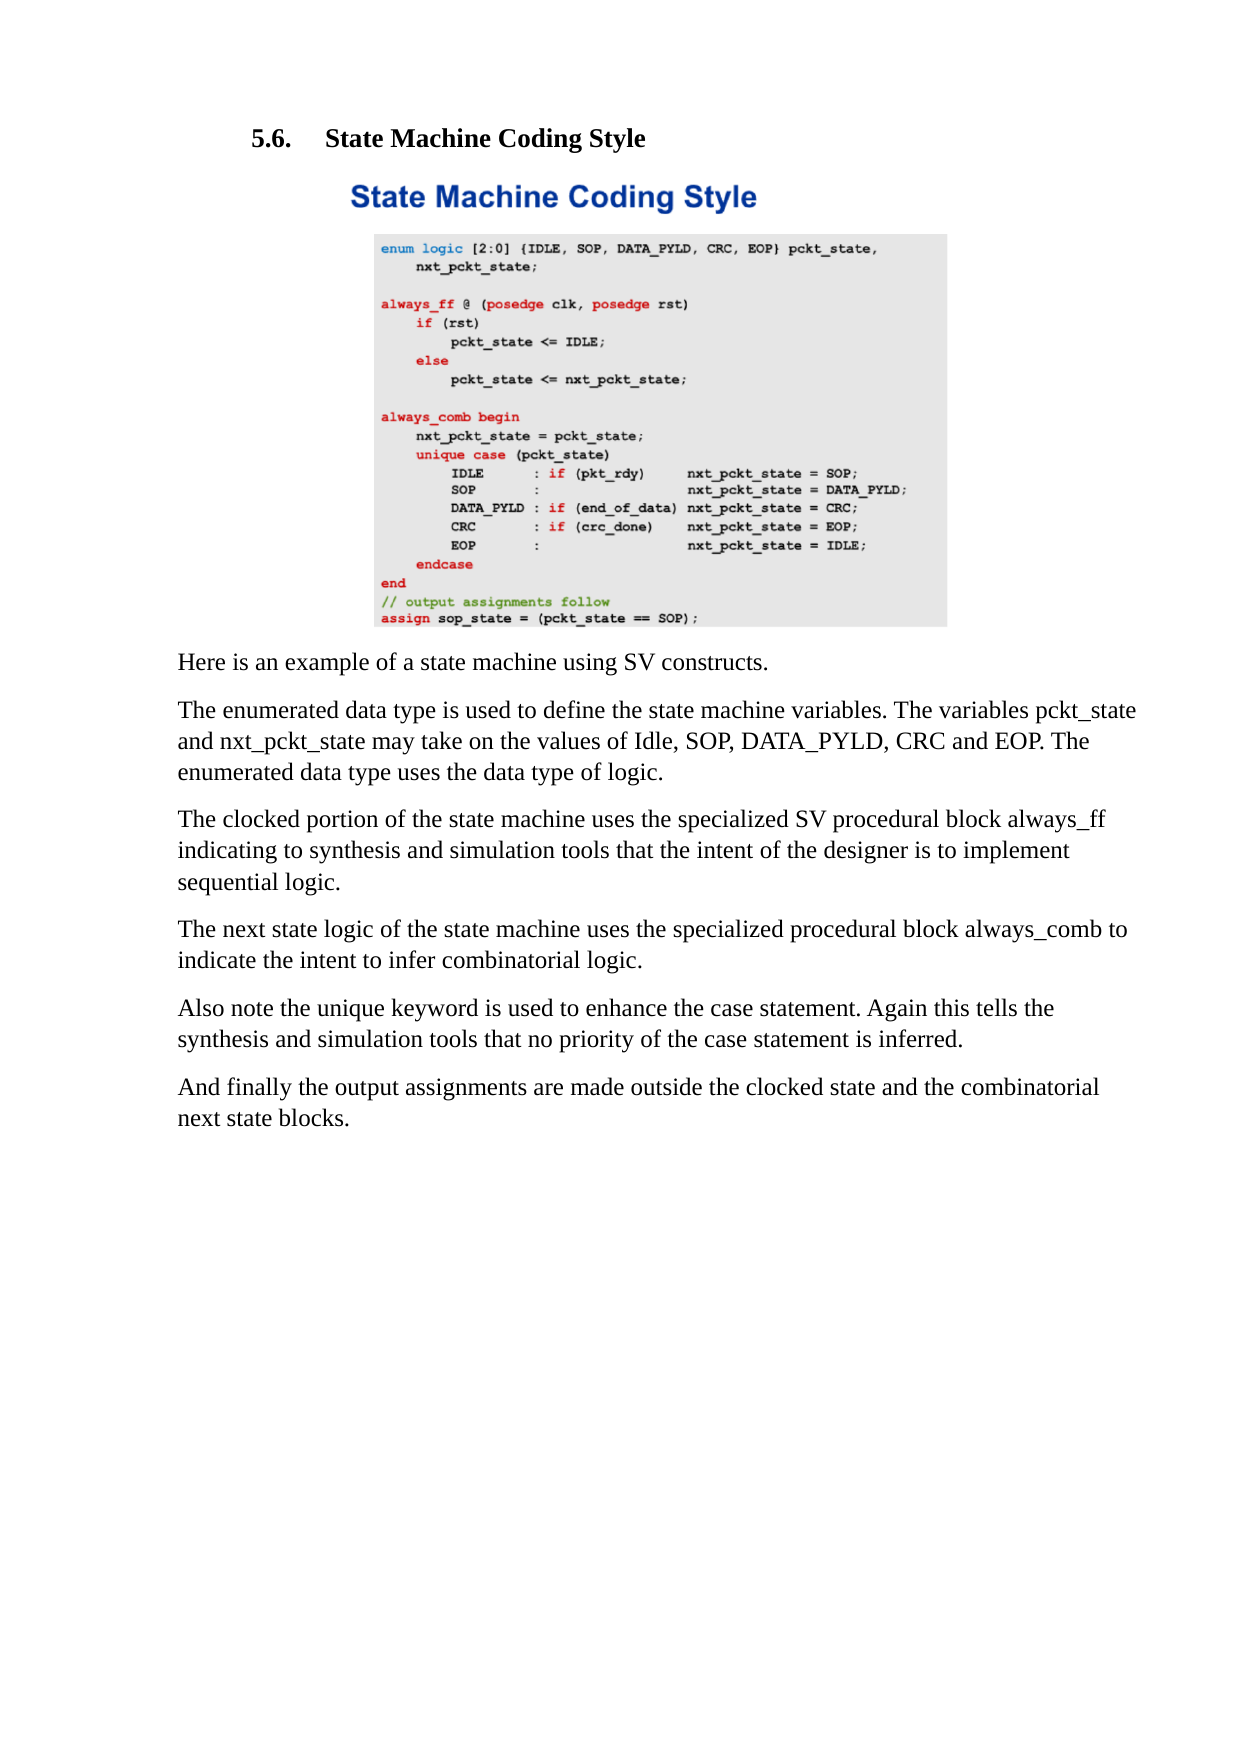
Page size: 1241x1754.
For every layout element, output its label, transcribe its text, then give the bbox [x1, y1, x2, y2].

text Also note the unique keyword is used to enhance the case statement. Again this tells the synthesis and simulation tools that no priority of the case statement is inferred. [177, 993, 1152, 1053]
subtitle State Machine Coding Style [251, 122, 1152, 153]
text And finally the output assignments are made outside the clocked state and the combinatorial next state blocks. [177, 1072, 1152, 1132]
text Here is an example of a state machine using SV constructs. [177, 647, 1152, 676]
text The next state logic of the state machine uses the specialized procedural block always_comb to indicate the intent to infer combinatorial logic. [177, 914, 1152, 974]
picture [330, 180, 999, 629]
text The enumerated data type is used to define the state machine variables. The variables pckt_state and nxt_pckt_state may take on the values of Idle, SOP, DATA_PYLD, CRC and EOP. The enumerated data type uses the data type of logic. [177, 695, 1152, 786]
text The clocked portion of the state machine uses the specialized SV procedural block always_ff indicating to synthesis and simulation tools that the intent of the designer is to implement sequential logic. [177, 804, 1152, 895]
